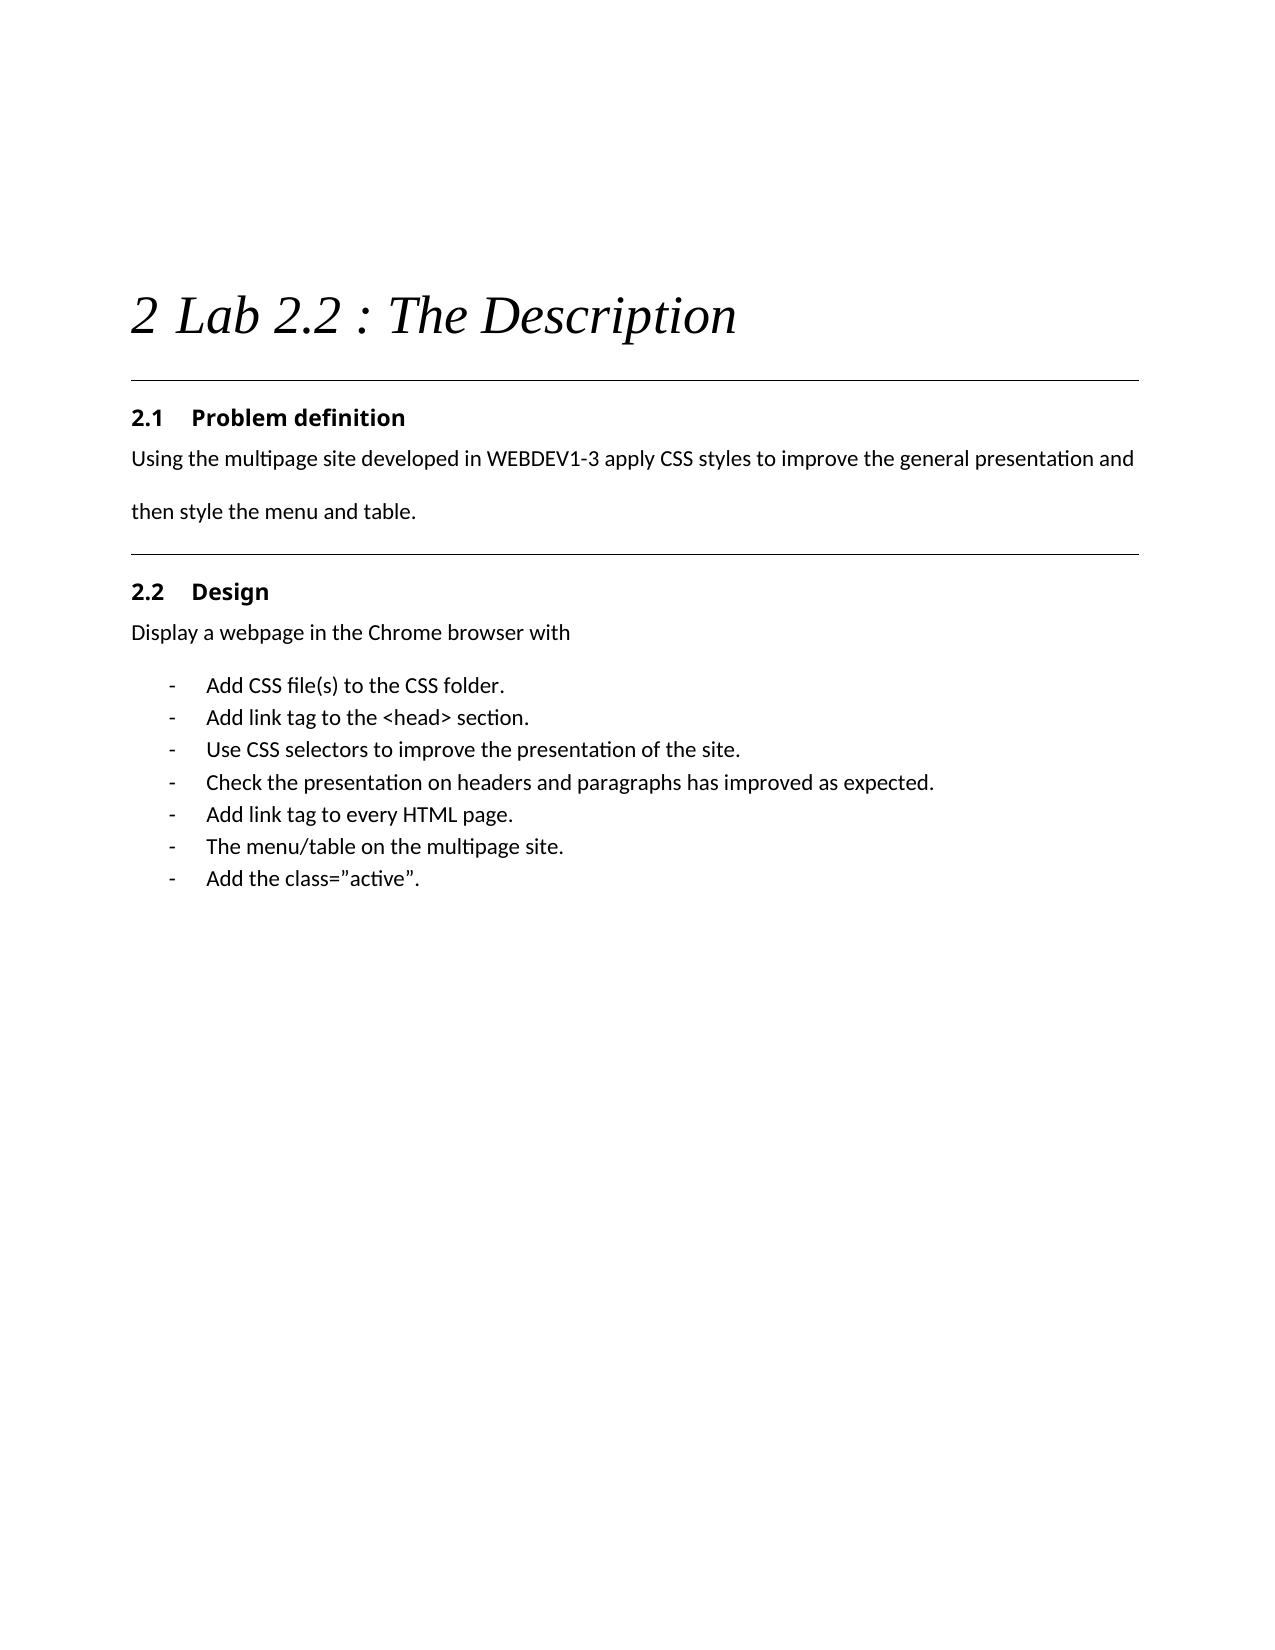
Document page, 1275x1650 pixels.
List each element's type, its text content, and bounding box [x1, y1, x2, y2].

subtitle Design [131, 555, 1139, 607]
list Use CSS selectors to improve the presentation of the site. [169, 736, 1139, 764]
text Display a webpage in the Chrome browser with [131, 618, 1139, 646]
list Check the presentation on headers and paragraphs has improved as expected. [169, 768, 1139, 796]
list then style the menu and table. [131, 497, 1139, 525]
subtitle Lab 2.2 : The Description [131, 283, 1139, 346]
list Add CSS file(s) to the CSS folder. [169, 671, 1139, 699]
list Add link tag to every HTML page. [169, 800, 1139, 828]
list Add link tag to the <head> section. [169, 703, 1139, 731]
list The menu/table on the multipage site. [169, 832, 1139, 860]
list Add the class=”active”. [169, 864, 1139, 892]
list Using the multipage site developed in WEBDEV1-3 apply CSS styles to improve the general presentation and [131, 444, 1139, 472]
subtitle Problem definition [131, 381, 1139, 433]
